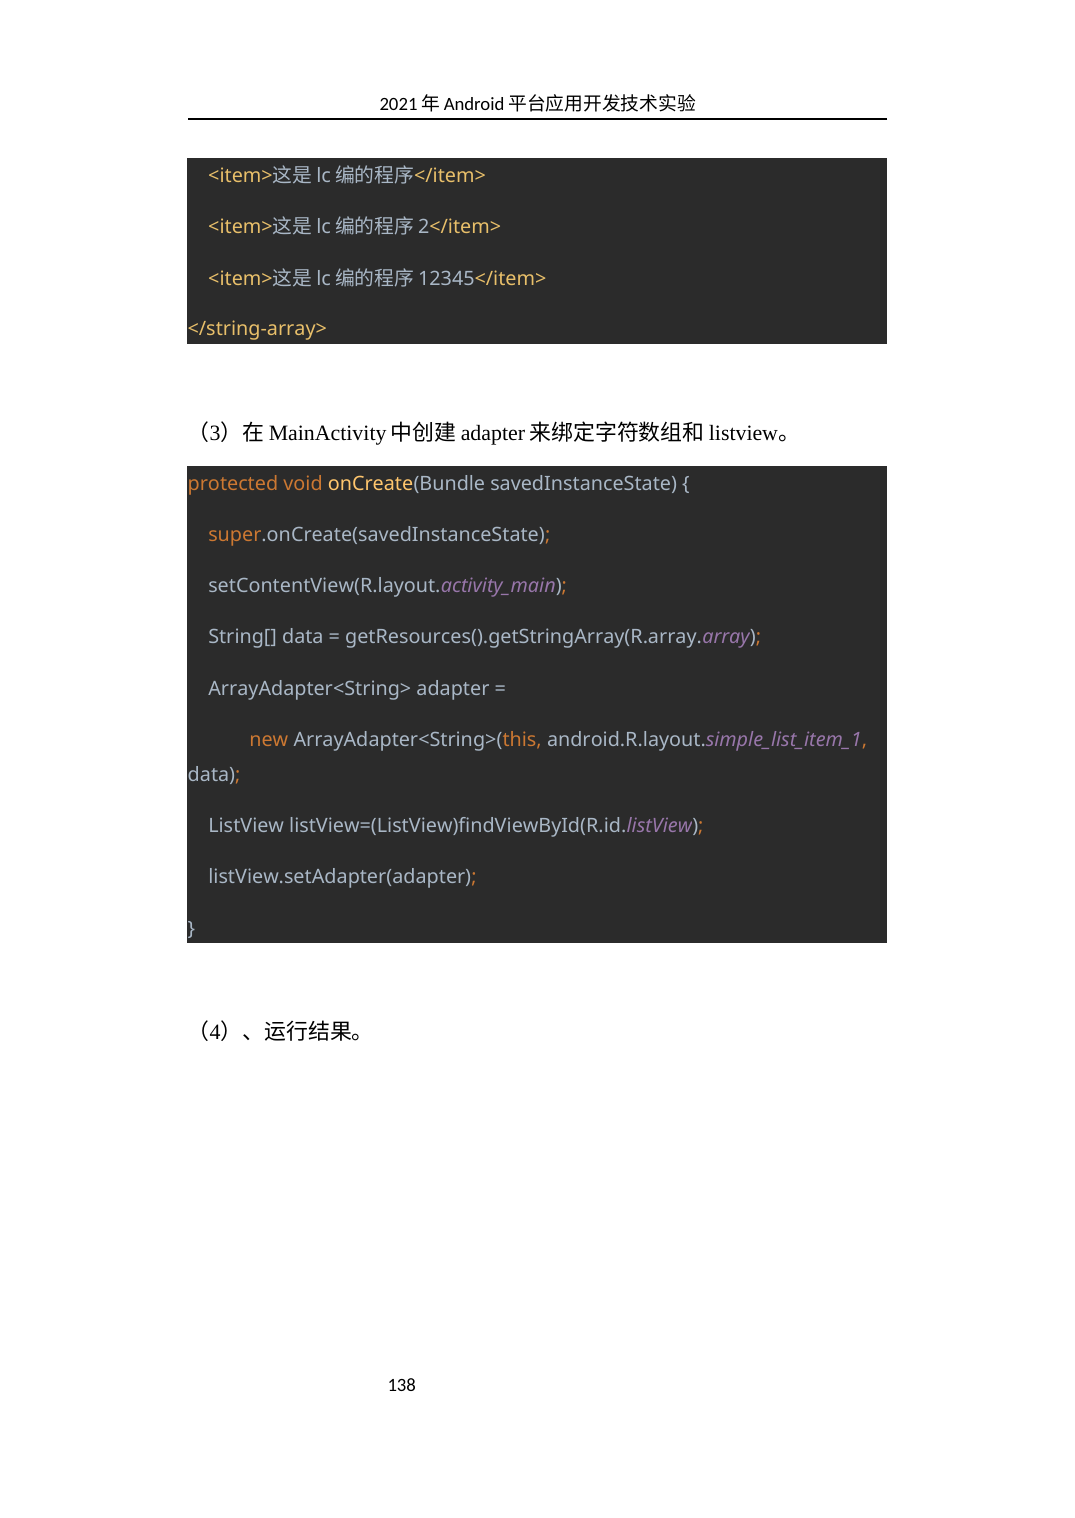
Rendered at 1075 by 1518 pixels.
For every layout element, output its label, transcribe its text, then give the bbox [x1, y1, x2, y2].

text </string-array> [187, 312, 887, 344]
text } [187, 911, 887, 943]
text <item>这是lc编的程序12345</item> [187, 261, 887, 293]
text <item>这是lc编的程序2</item> [187, 209, 887, 242]
text String[] data = getResources().getStringArray(R.array.array); [187, 620, 887, 652]
list 、运行结果。 [187, 1013, 887, 1046]
list 在MainActivity中创建adapter来绑定字符数组和listview。 [187, 414, 887, 447]
text super.onCreate(savedInstanceState); [187, 517, 887, 550]
text listView.setAdapter(adapter); [187, 860, 887, 892]
text <item>这是lc编的程序</item> [187, 158, 887, 190]
text protected void onCreate(Bundle savedInstanceState) { [187, 466, 887, 498]
text new ArrayAdapter<String>(this, android.R.layout.simple_list_item_1, data); [187, 722, 887, 790]
text ListView listView=(ListView)findViewById(R.id.listView); [187, 808, 887, 841]
text ArrayAdapter<String> adapter = [187, 671, 887, 703]
text setContentView(R.layout.activity_main); [187, 568, 887, 601]
